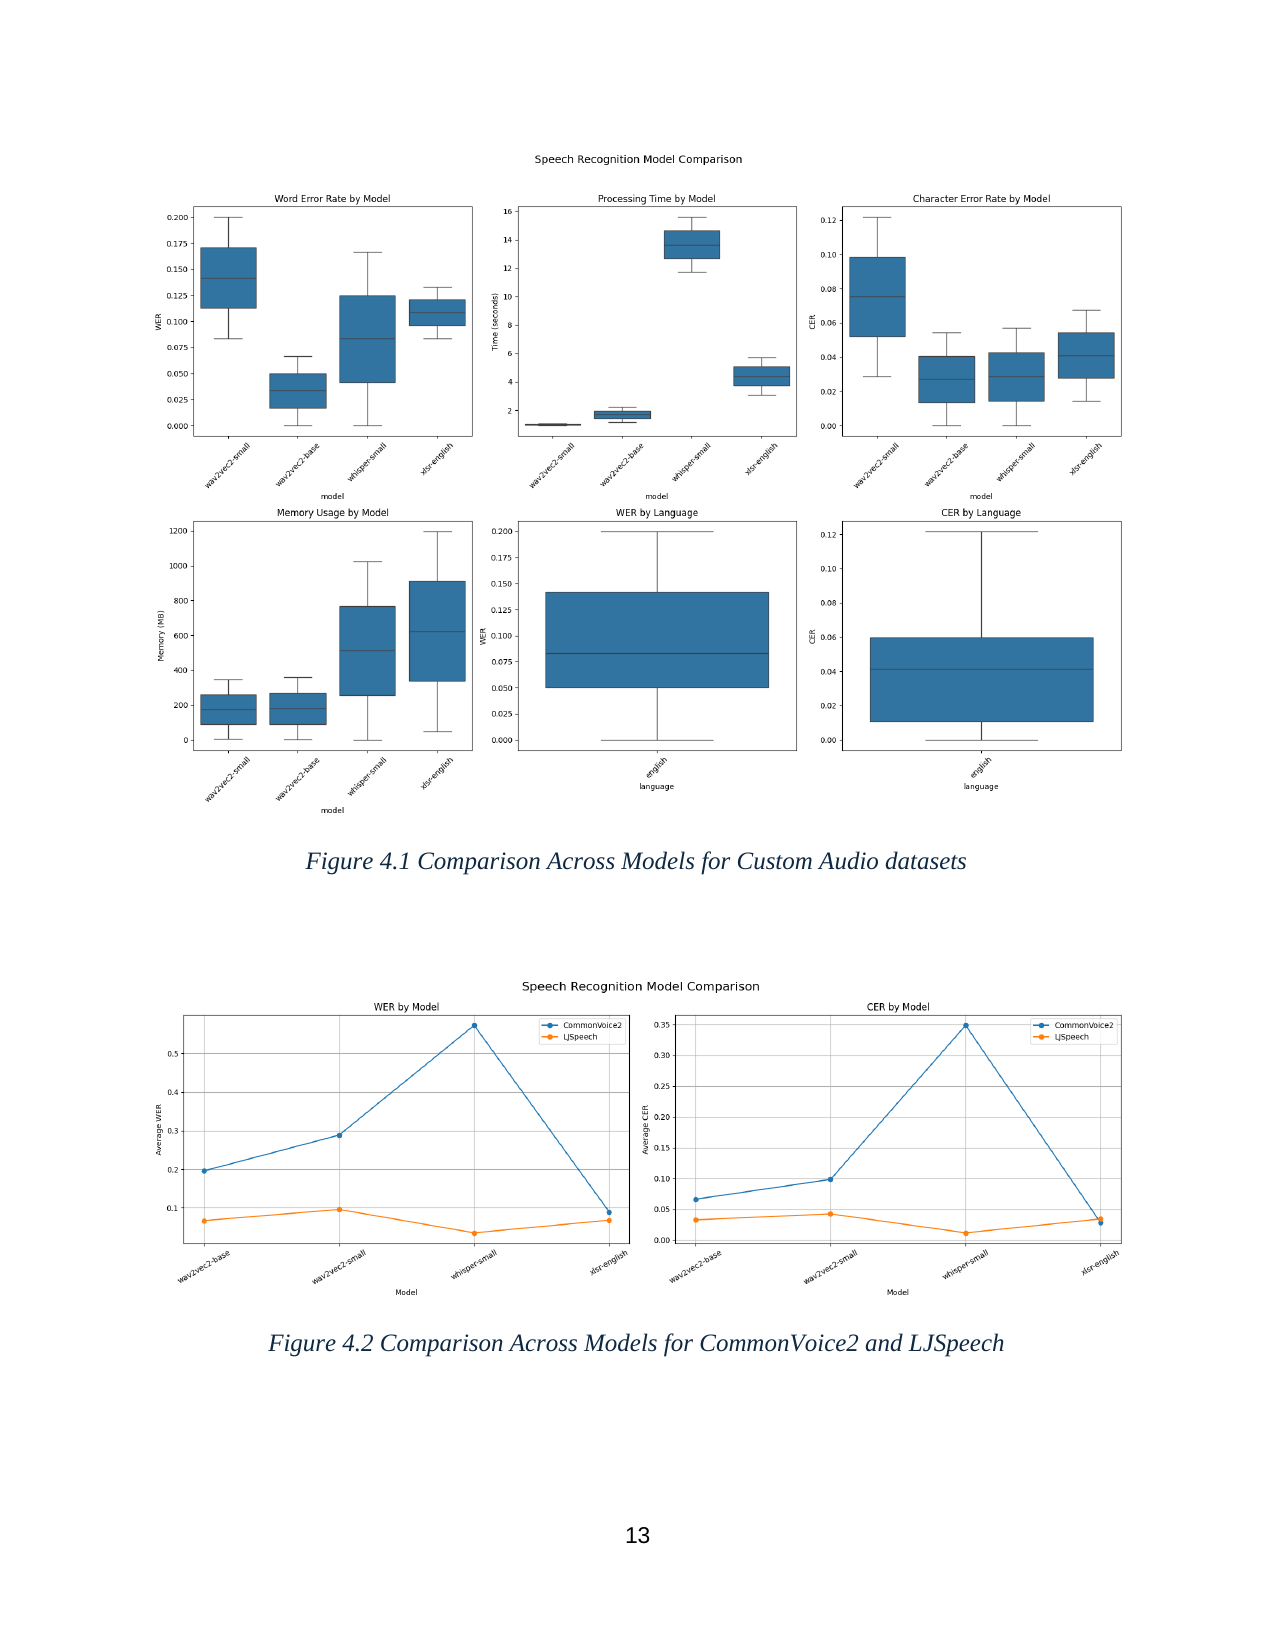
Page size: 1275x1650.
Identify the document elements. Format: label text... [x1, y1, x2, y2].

text Figure 4.2 Comparison Across Models for CommonVoice2 and LJSpeech [150, 1328, 1125, 1356]
text Figure 4.1 Comparison Across Models for Custom Audio datasets [150, 846, 1125, 874]
picture [150, 150, 1125, 820]
picture [150, 976, 1125, 1302]
